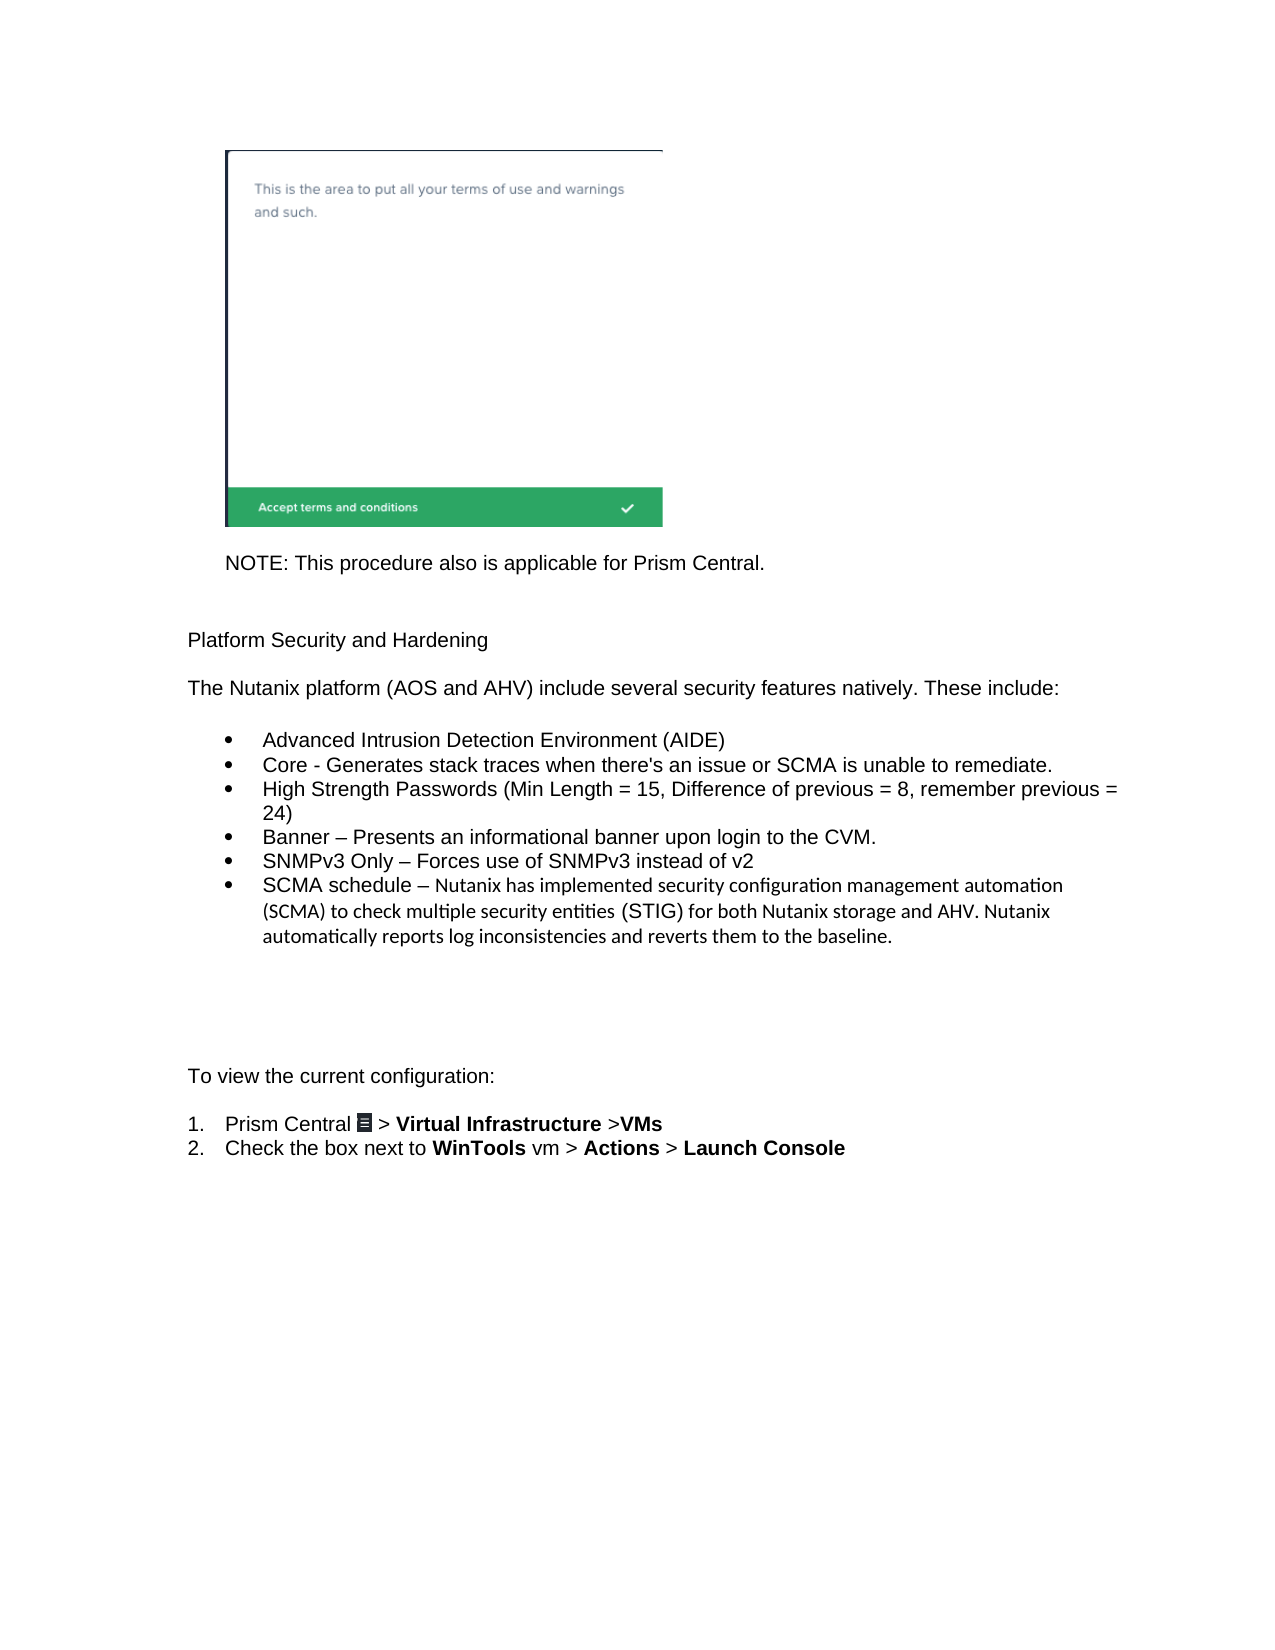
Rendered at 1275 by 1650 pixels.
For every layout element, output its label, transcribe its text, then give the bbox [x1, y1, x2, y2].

list SCMA schedule – Nutanix has implemented security configuration management automation (SCMA) to check multiple security entities (STIG) for both Nutanix storage and AHV. Nutanix automatically reports log inconsistencies and reverts them to the baseline. [225, 873, 1125, 949]
text The Nutanix platform (AOS and AHV) include several security features natively. These include: [187, 676, 1125, 699]
picture [225, 150, 663, 527]
list High Strength Passwords (Min Length = 15, Difference of previous = 8, remember previous = 24) [225, 776, 1125, 824]
picture [357, 1113, 372, 1132]
list SNMPv3 Only – Forces use of SNMPv3 instead of v2 [225, 848, 1125, 873]
text To view the current configuration: [187, 1064, 1125, 1088]
list Banner – Presents an informational banner upon login to the CVM. [225, 824, 1125, 848]
list Check the box next to WinTools vm > Actions > Launch Console [187, 1136, 1125, 1160]
text Platform Security and Hardening [187, 628, 1125, 652]
list NOTE: This procedure also is applicable for Prism Central. [225, 551, 1125, 575]
list Advanced Intrusion Detection Environment (AIDE) [225, 728, 1125, 752]
list Prism Central > Virtual Infrastructure >VMs [187, 1112, 1125, 1136]
list Core - Generates stack traces when there's an issue or SCMA is unable to remediate. [225, 752, 1125, 776]
